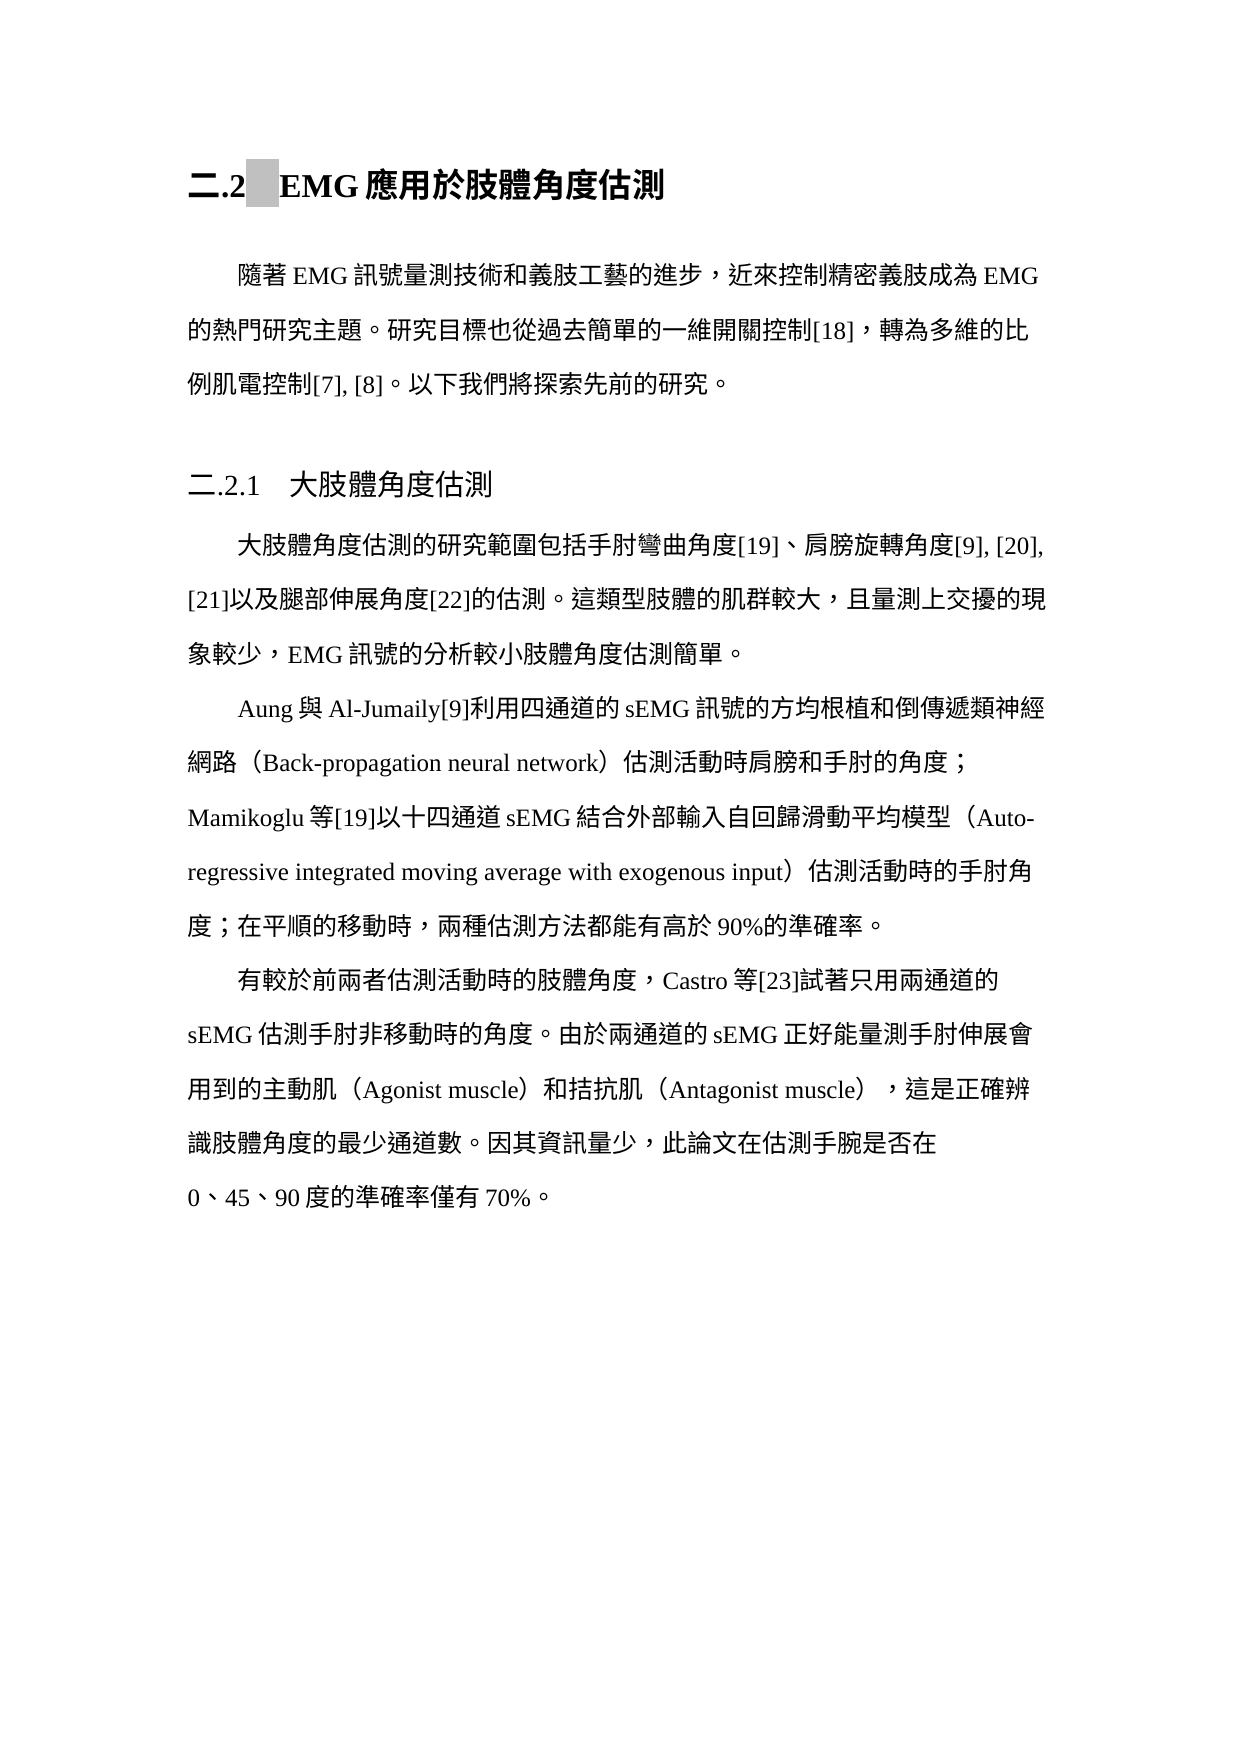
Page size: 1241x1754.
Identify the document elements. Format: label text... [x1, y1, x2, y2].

text 有較於前兩者估測活動時的肢體角度，Castro等[23]試著只用兩通道的sEMG估測手肘非移動時的角度。由於兩通道的sEMG正好能量測手肘伸展會用到的主動肌（Agonist muscle）和拮抗肌（Antagonist muscle），這是正確辨識肢體角度的最少通道數。因其資訊量少，此論文在估測手腕是否在0、45、90度的準確率僅有70%。 [187, 960, 1053, 1214]
text 大肢體角度估測的研究範圍包括手肘彎曲角度[19]、肩膀旋轉角度[9], [20], [21]以及腿部伸展角度[22]的估測。這類型肢體的肌群較大，且量測上交擾的現象較少，EMG訊號的分析較小肢體角度估測簡單。 [187, 525, 1053, 670]
subtitle 大肢體角度估測 [187, 462, 1053, 504]
text 隨著EMG訊號量測技術和義肢工藝的進步，近來控制精密義肢成為EMG的熱門研究主題。研究目標也從過去簡單的一維開關控制[18]，轉為多維的比例肌電控制[7], [8]。以下我們將探索先前的研究。 [187, 256, 1053, 401]
subtitle EMG應用於肢體角度估測 [279, 159, 1053, 207]
text Aung與Al-Jumaily[9]利用四通道的sEMG訊號的方均根植和倒傳遞類神經網路（Back-propagation neural network）估測活動時肩膀和手肘的角度；Mamikoglu等[19]以十四通道sEMG結合外部輸入自回歸滑動平均模型（Auto-regressive integrated moving average with exogenous input）估測活動時的手肘角度；在平順的移動時，兩種估測方法都能有高於90%的準確率。 [187, 688, 1053, 942]
subtitle EMG應用於肢體角度估測 [187, 159, 246, 207]
